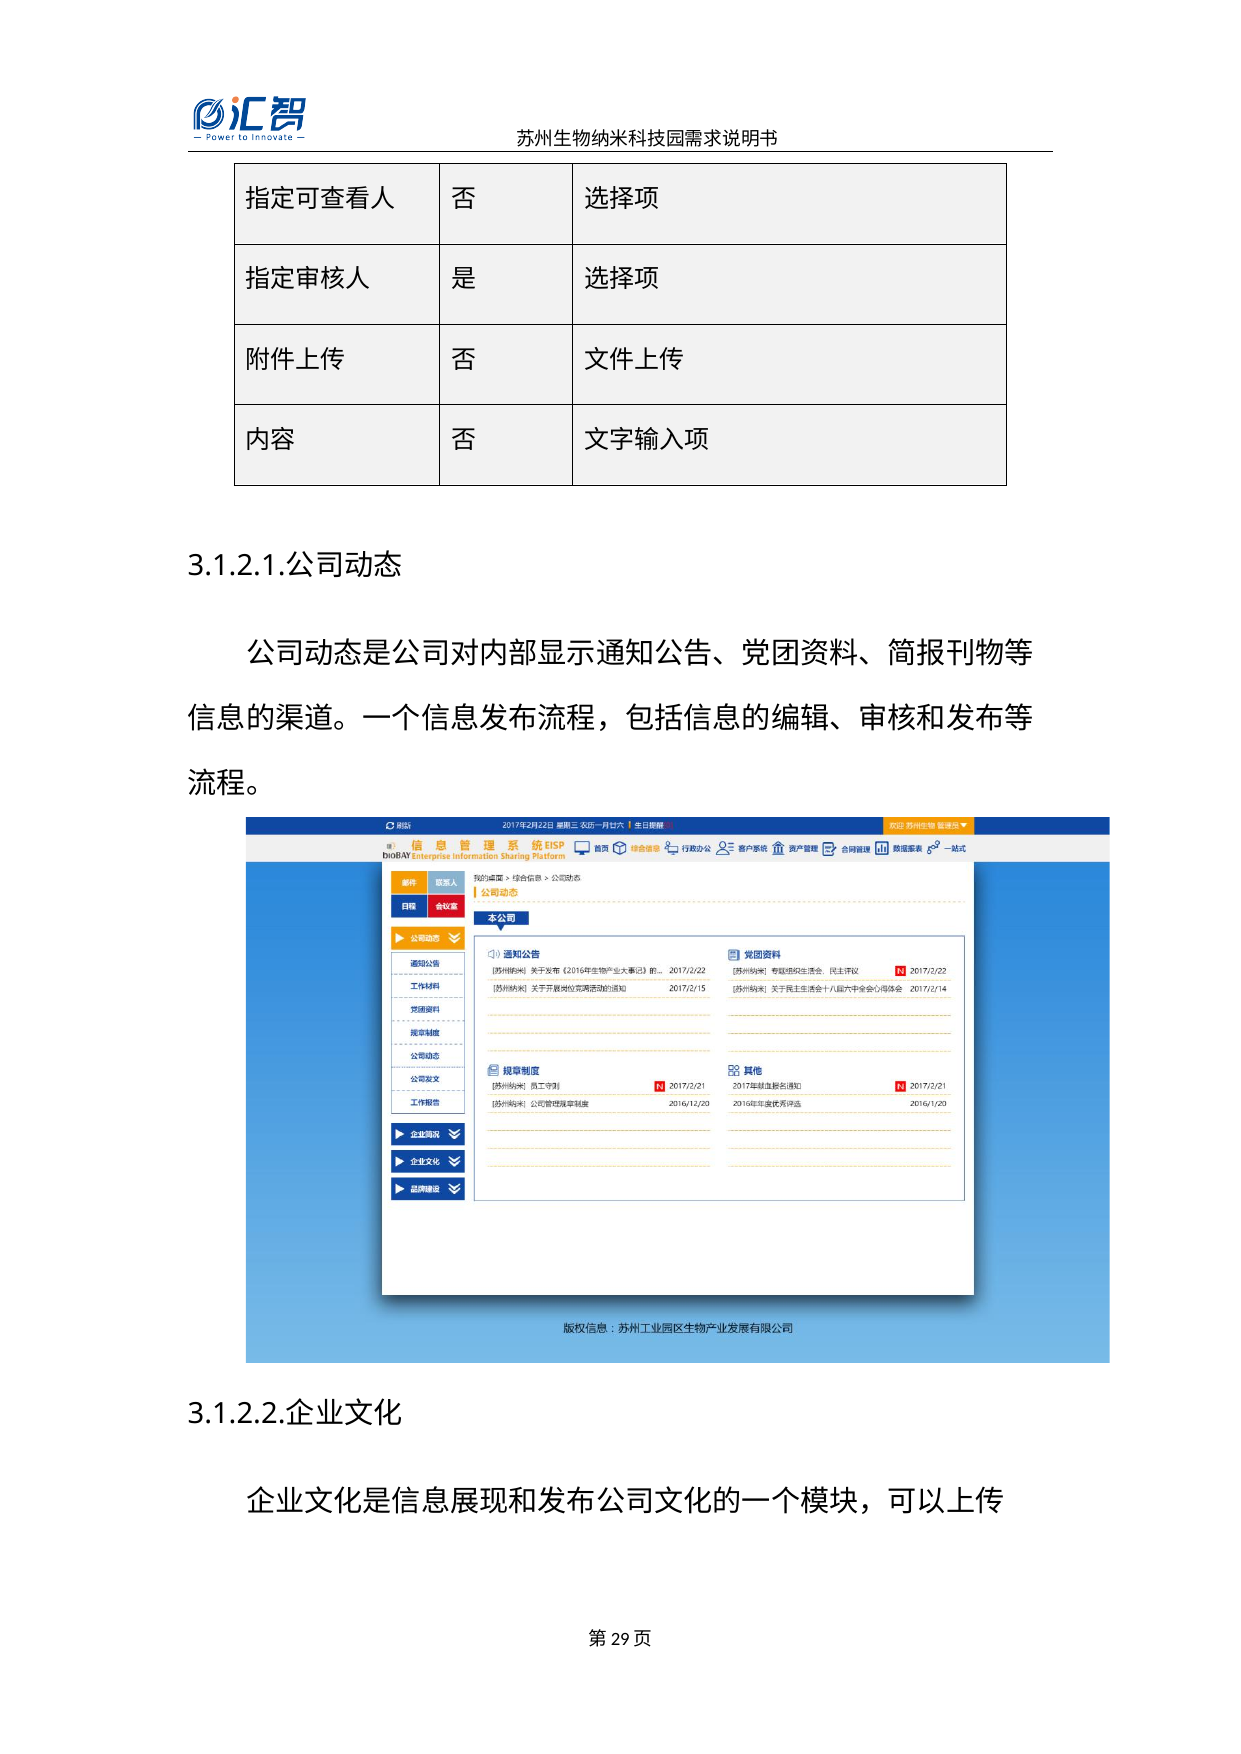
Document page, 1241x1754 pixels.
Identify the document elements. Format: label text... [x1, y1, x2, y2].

subtitle 3.1.2.1.公司动态 [187, 531, 1053, 596]
text 企业文化是信息展现和发布公司文化的一个模块，可以上传PDF等文件，供员工查看和学习。 [187, 1467, 1053, 1532]
table_cell 是 [440, 245, 572, 324]
table_cell 附件上传 [235, 325, 439, 404]
text 公司动态是公司对内部显示通知公告、党团资料、简报刊物等信息的渠道。一个信息发布流程，包括信息的编辑、审核和发布等流程。 [187, 618, 1053, 813]
table_cell 否 [440, 325, 572, 404]
table_cell 文件上传 [573, 325, 1006, 404]
table_cell 否 [440, 164, 572, 243]
picture [245, 817, 1110, 1363]
subtitle 3.1.2.2.企业文化 [187, 1378, 1053, 1443]
table_cell 选择项 [573, 245, 1006, 324]
table_cell 指定可查看人 [235, 164, 439, 243]
table_cell 否 [440, 405, 572, 484]
table_cell 文字输入项 [573, 405, 1006, 484]
table_cell 选择项 [573, 164, 1006, 243]
table_cell 内容 [235, 405, 439, 484]
table_cell 指定审核人 [235, 245, 439, 324]
picture [187, 88, 313, 146]
